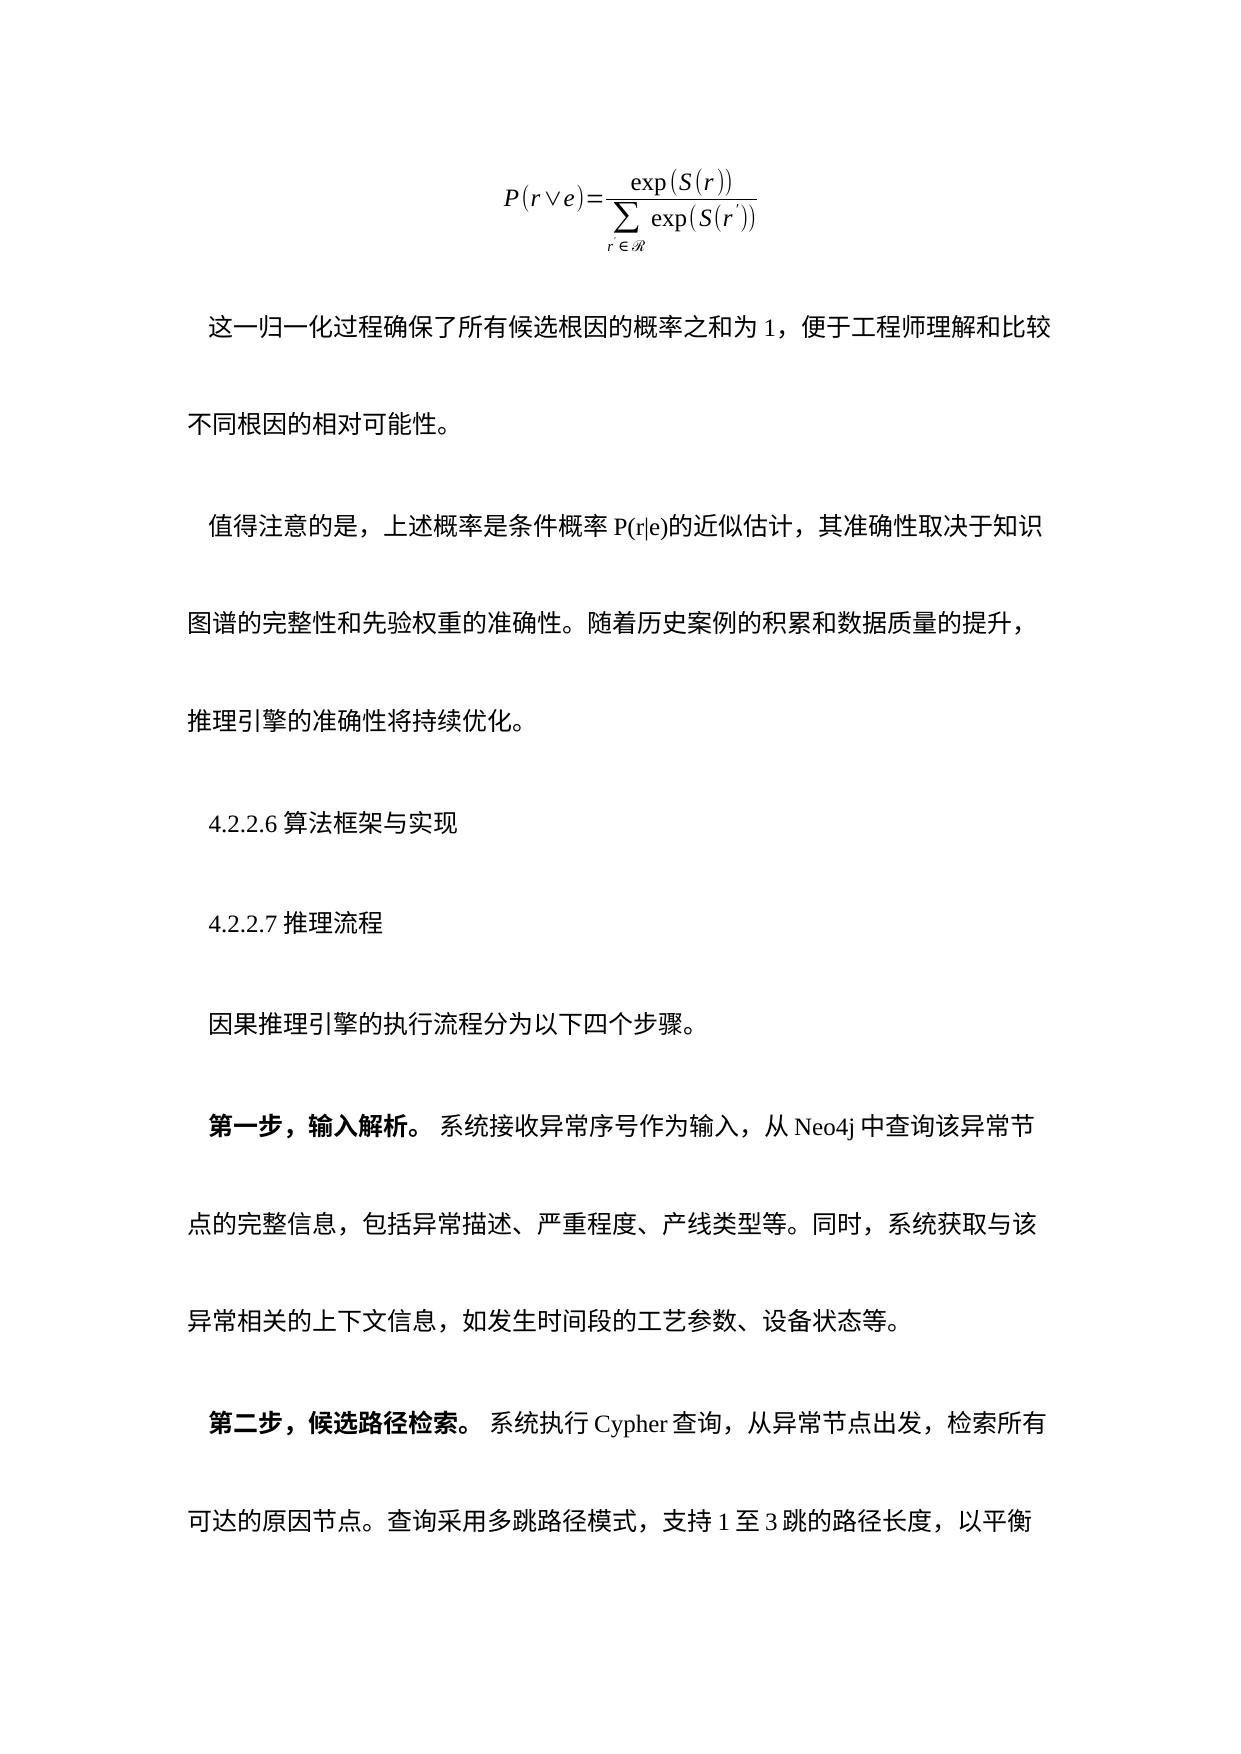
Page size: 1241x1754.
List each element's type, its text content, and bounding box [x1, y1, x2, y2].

text 值得注意的是，上述概率是条件概率P(r|e)的近似估计，其准确性取决于知识图谱的完整性和先验权重的准确性。随着历史案例的积累和数据质量的提升，推理引擎的准确性将持续优化。 [187, 492, 1053, 752]
text 因果推理引擎的执行流程分为以下四个步骤。 [187, 991, 1053, 1056]
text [187, 1389, 1053, 1552]
text 第一步，输入解析。 系统接收异常序号作为输入，从Neo4j中查询该异常节点的完整信息，包括异常描述、严重程度、产线类型等。同时，系统获取与该异常相关的上下文信息，如发生时间段的工艺参数、设备状态等。 [187, 1092, 1053, 1352]
text 这一归一化过程确保了所有候选根因的概率之和为1，便于工程师理解和比较不同根因的相对可能性。 [187, 293, 1053, 455]
text 4.2.2.6 算法框架与实现 [187, 789, 1053, 854]
text 4.2.2.7 推理流程 [187, 889, 1053, 954]
